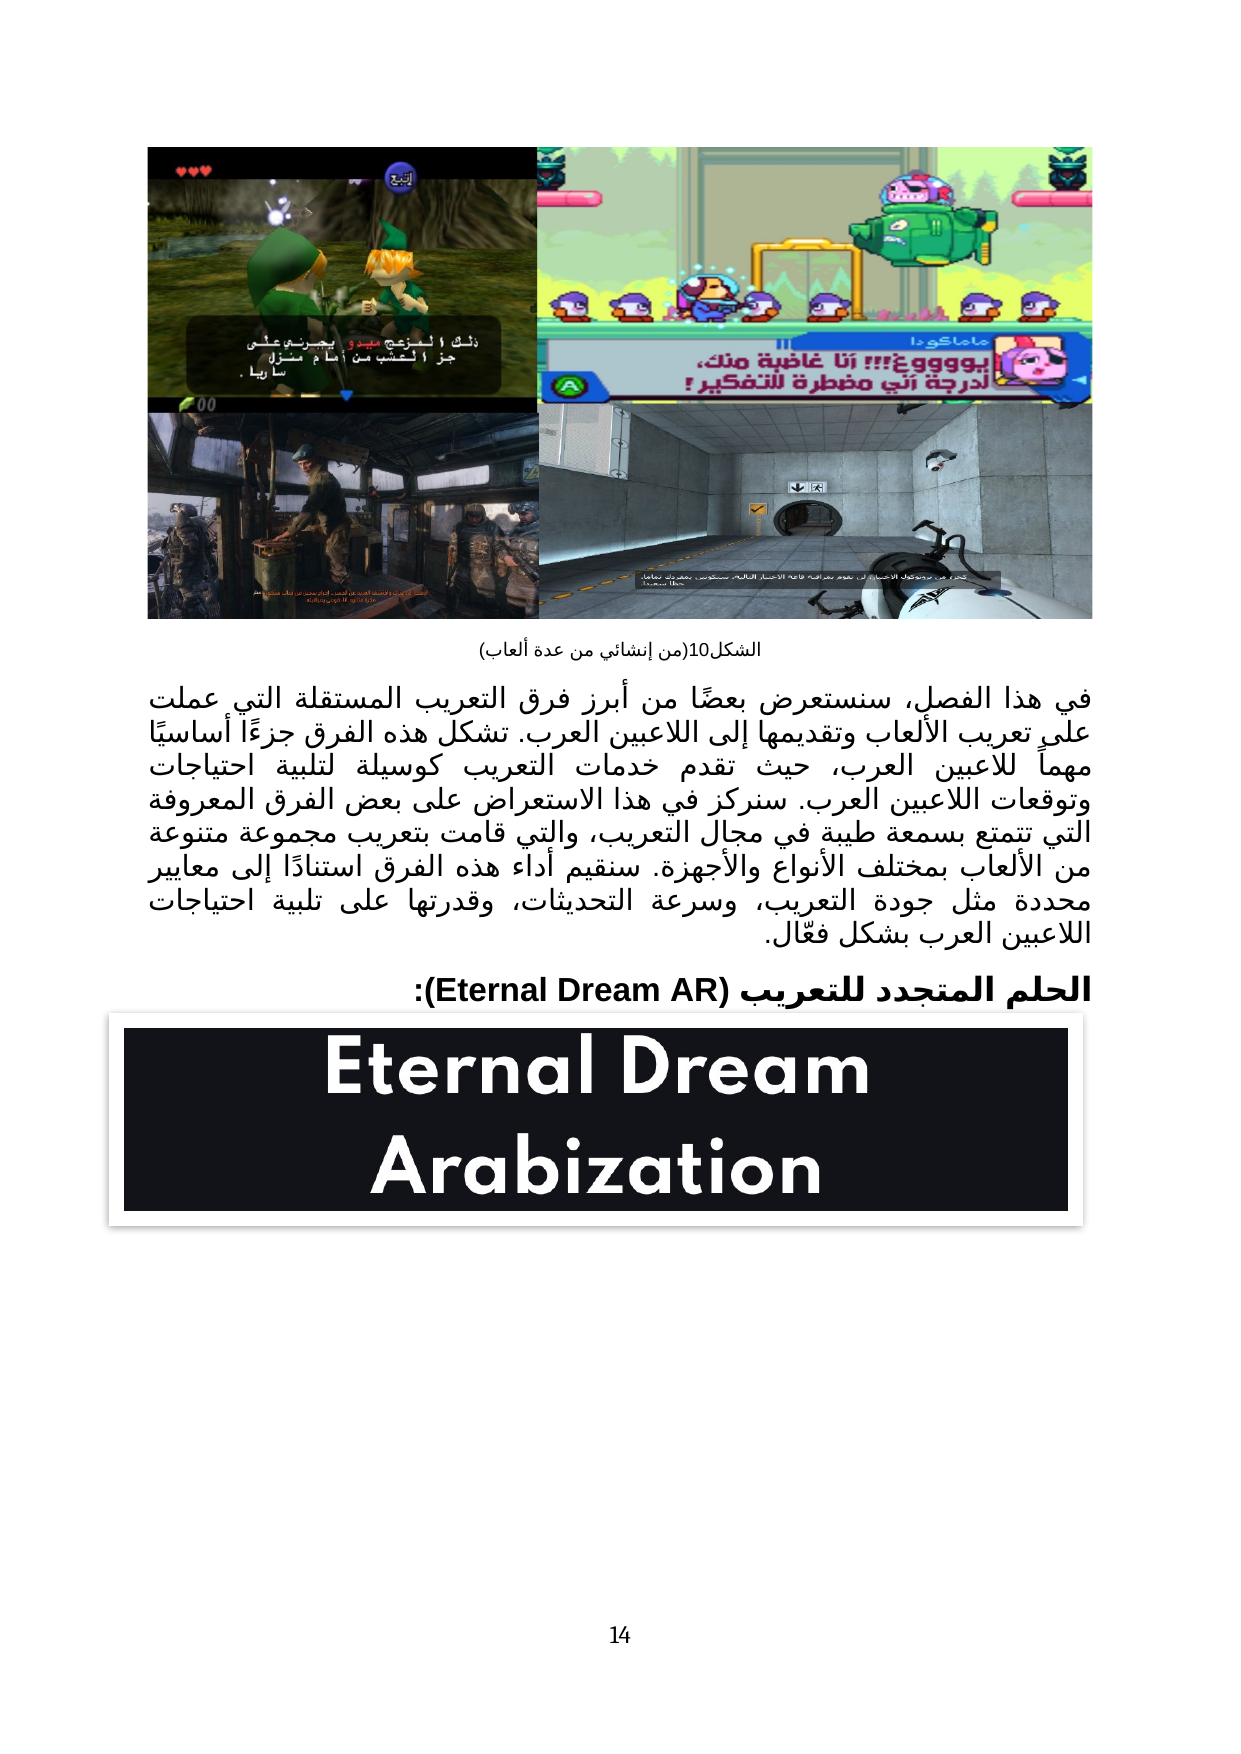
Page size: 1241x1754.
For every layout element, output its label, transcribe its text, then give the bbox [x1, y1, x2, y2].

text في هذا الفصل، سنستعرض بعضًا من أبرز فرق التعريب المستقلة التي عملت على تعريب الألعاب وتقديمها إلى اللاعبين العرب. تشكل هذه الفرق جزءًا أساسيًا مهماً للاعبين العرب، حيث تقدم خدمات التعريب كوسيلة لتلبية احتياجات وتوقعات اللاعبين العرب. سنركز في هذا الاستعراض على بعض الفرق المعروفة التي تتمتع بسمعة طيبة في مجال التعريب، والتي قامت بتعريب مجموعة متنوعة من الألعاب بمختلف الأنواع والأجهزة. سنقيم أداء هذه الفرق استنادًا إلى معايير محددة مثل جودة التعريب، وسرعة التحديثات، وقدرتها على تلبية احتياجات اللاعبين العرب بشكل فعّال. [148, 681, 1092, 950]
picture [124, 1028, 1068, 1211]
text الشكل10(من إنشائي من عدة ألعاب) [148, 639, 1092, 661]
picture [147, 147, 1093, 619]
